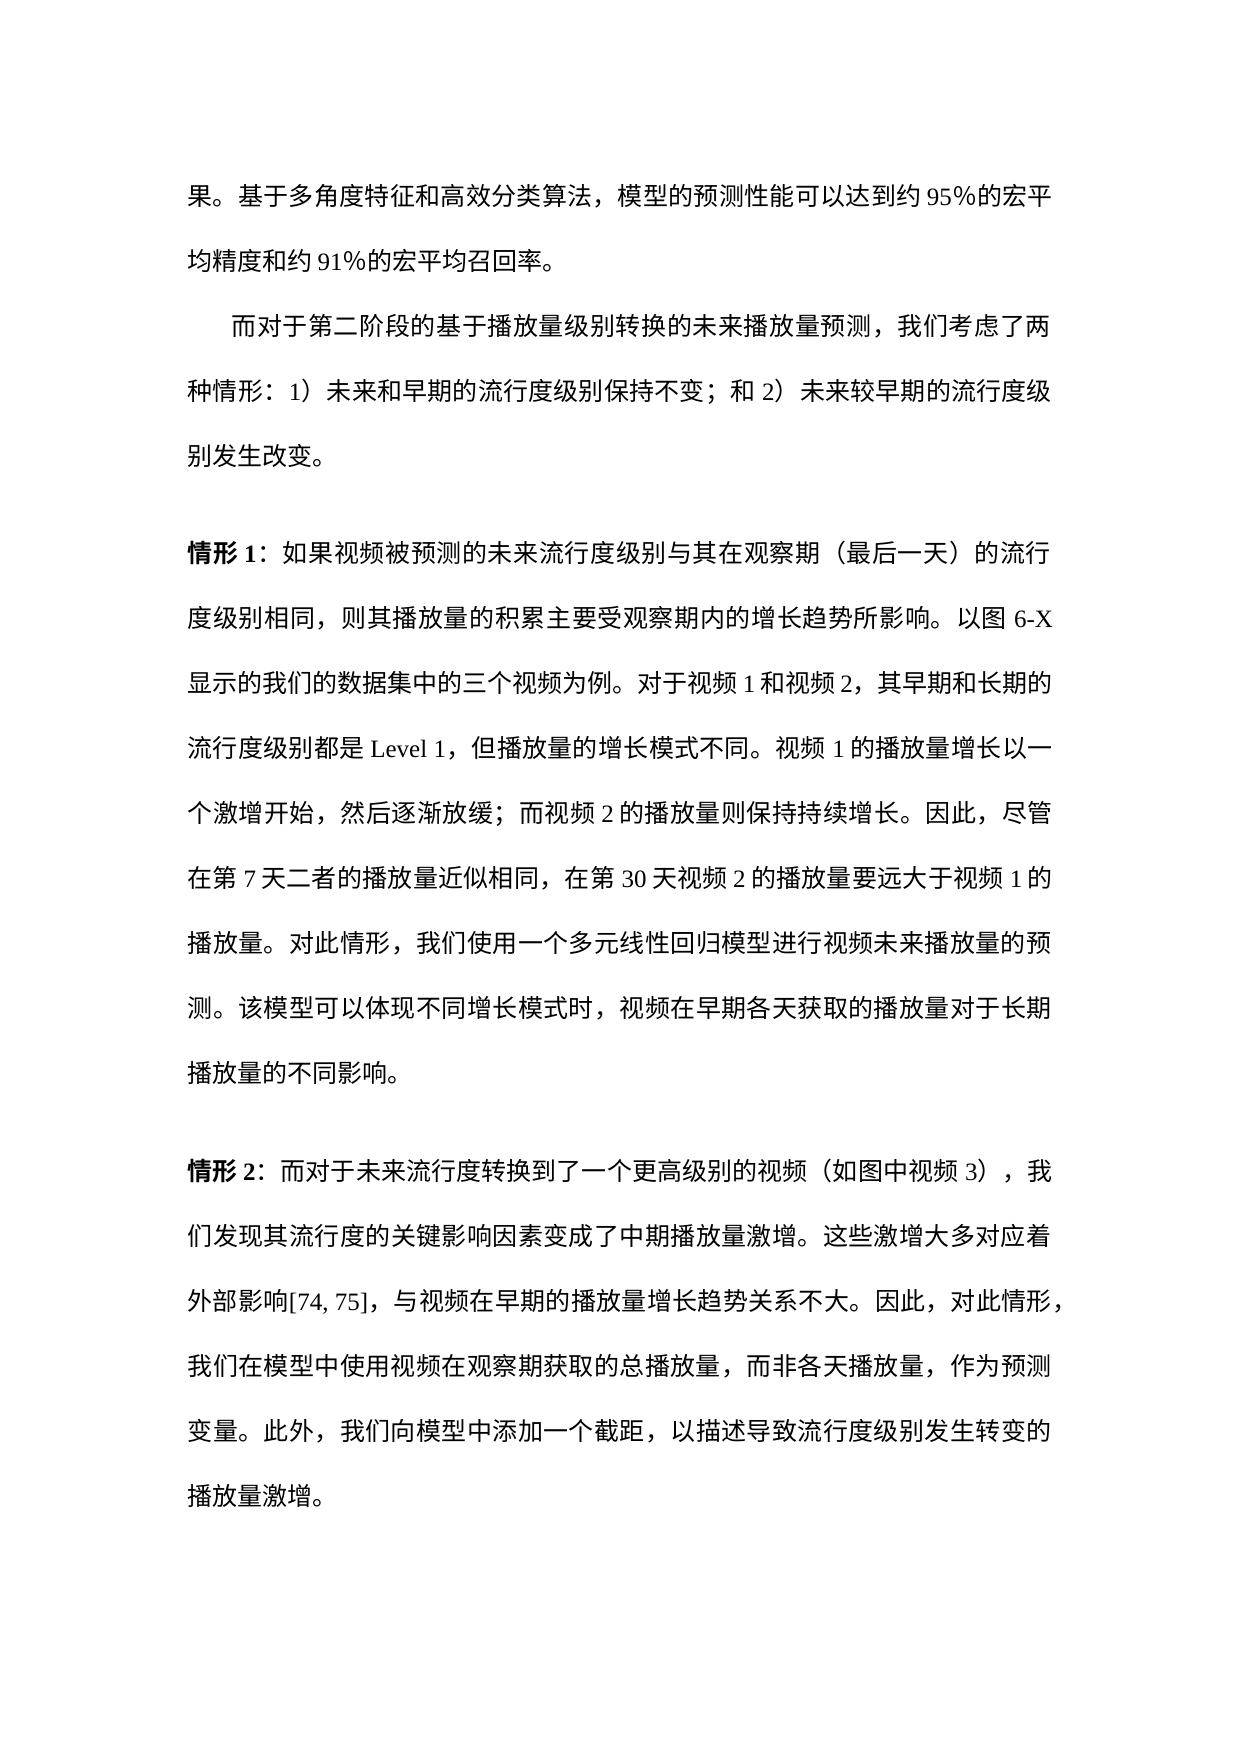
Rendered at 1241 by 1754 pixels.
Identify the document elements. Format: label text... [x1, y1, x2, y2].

text 而对于第二阶段的基于播放量级别转换的未来播放量预测，我们考虑了两种情形：1）未来和早期的流行度级别保持不变；和2）未来较早期的流行度级别发生改变。 [187, 292, 1053, 487]
text 情形1：如果视频被预测的未来流行度级别与其在观察期（最后一天）的流行度级别相同，则其播放量的积累主要受观察期内的增长趋势所影响。以图6-X显示的我们的数据集中的三个视频为例。对于视频1和视频2，其早期和长期的流行度级别都是Level 1，但播放量的增长模式不同。视频1的播放量增长以一个激增开始，然后逐渐放缓；而视频2的播放量则保持持续增长。因此，尽管在第7天二者的播放量近似相同，在第30天视频2的播放量要远大于视频1的播放量。对此情形，我们使用一个多元线性回归模型进行视频未来播放量的预测。该模型可以体现不同增长模式时，视频在早期各天获取的播放量对于长期播放量的不同影响。 [187, 519, 1053, 1104]
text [187, 162, 1053, 292]
text 情形2：而对于未来流行度转换到了一个更高级别的视频（如图中视频3），我们发现其流行度的关键影响因素变成了中期播放量激增。这些激增大多对应着外部影响[74, 75]，与视频在早期的播放量增长趋势关系不大。因此，对此情形，我们在模型中使用视频在观察期获取的总播放量，而非各天播放量，作为预测变量。此外，我们向模型中添加一个截距，以描述导致流行度级别发生转变的播放量激增。 [187, 1137, 1053, 1527]
